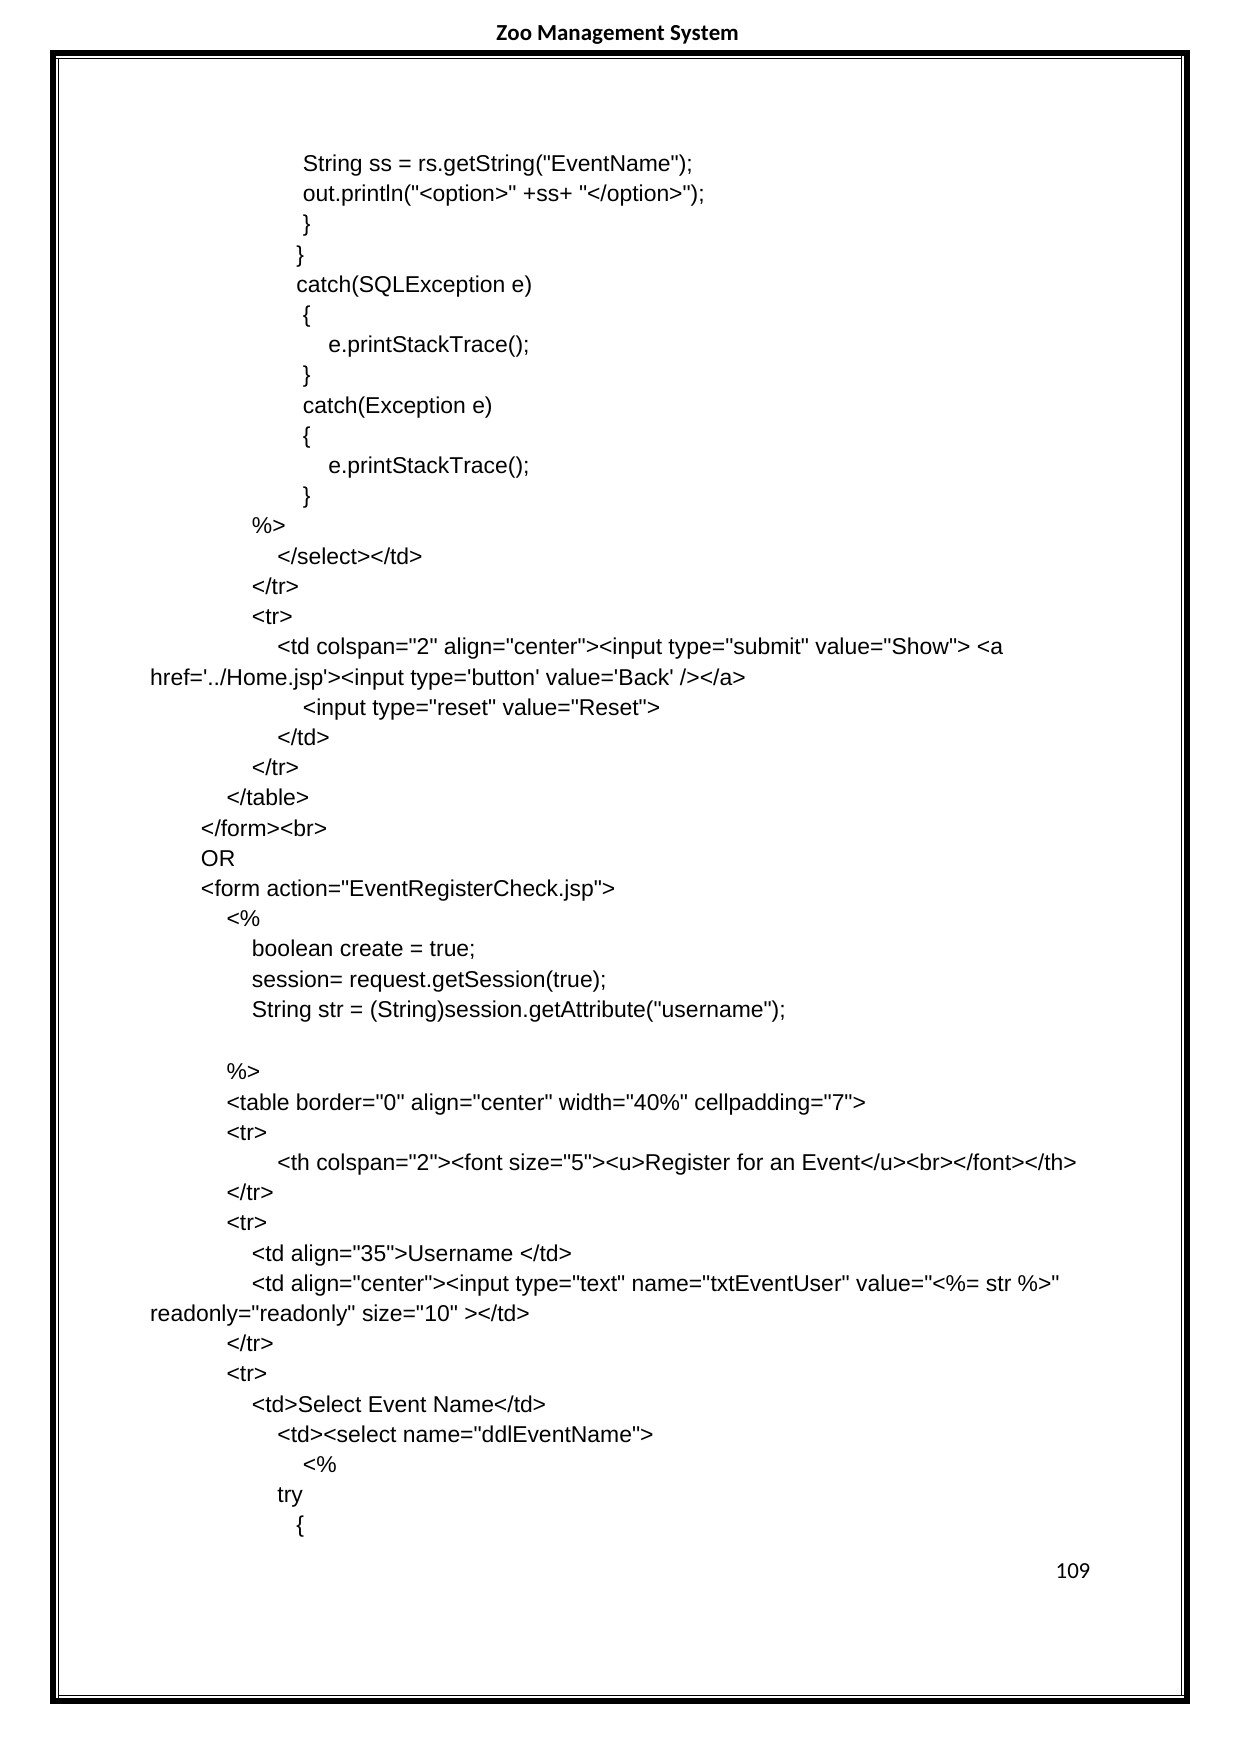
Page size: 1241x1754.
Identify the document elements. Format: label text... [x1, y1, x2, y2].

text </form><br> [150, 814, 1090, 841]
text </tr> [150, 1179, 1090, 1205]
text <tr> [150, 1360, 1090, 1387]
text { [150, 1511, 1090, 1538]
text <td><select name="ddlEventName"> [150, 1421, 1090, 1447]
text session= request.getSession(true); [150, 966, 1090, 992]
text </tr> [150, 754, 1090, 781]
text <tr> [150, 1119, 1090, 1145]
text { [150, 422, 1090, 448]
text { [150, 301, 1090, 327]
text } [150, 241, 1090, 267]
text } [150, 482, 1090, 509]
text <tr> [150, 1209, 1090, 1236]
text catch(SQLException e) [150, 271, 1090, 297]
text <form action="EventRegisterCheck.jsp"> [150, 875, 1090, 901]
text %> [150, 512, 1090, 539]
text out.println("<option>" +ss+ "</option>"); [150, 180, 1090, 207]
text </table> [150, 784, 1090, 811]
text </td> [150, 724, 1090, 750]
text boolean create = true; [150, 935, 1090, 962]
text <% [150, 905, 1090, 932]
text </tr> [150, 1330, 1090, 1356]
text <input type="reset" value="Reset"> [150, 694, 1090, 720]
text <td>Select Event Name</td> [150, 1391, 1090, 1417]
text </select></td> [150, 543, 1090, 569]
text <% [150, 1451, 1090, 1477]
text String ss = rs.getString("EventName"); [150, 150, 1090, 176]
text <th colspan="2"><font size="5"><u>Register for an Event</u><br></font></th> [150, 1149, 1090, 1175]
text e.printStackTrace(); [150, 452, 1090, 478]
text } [150, 210, 1090, 237]
text try [150, 1481, 1090, 1507]
text } [150, 361, 1090, 388]
text <td colspan="2" align="center"><input type="submit" value="Show"> <a href='../Home.jsp'><input type='button' value='Back' /></a> [150, 633, 1090, 690]
text <td align="35">Username </td> [150, 1239, 1090, 1266]
text <tr> [150, 603, 1090, 629]
text OR [150, 845, 1090, 871]
text catch(Exception e) [150, 392, 1090, 418]
text String str = (String)session.getAttribute("username"); [150, 996, 1090, 1022]
text %> [150, 1058, 1090, 1084]
text </tr> [150, 573, 1090, 599]
text <table border="0" align="center" width="40%" cellpadding="7"> [150, 1088, 1090, 1115]
text <td align="center"><input type="text" name="txtEventUser" value="<%= str %>" readonly="readonly" size="10" ></td> [150, 1270, 1090, 1326]
text e.printStackTrace(); [150, 331, 1090, 358]
